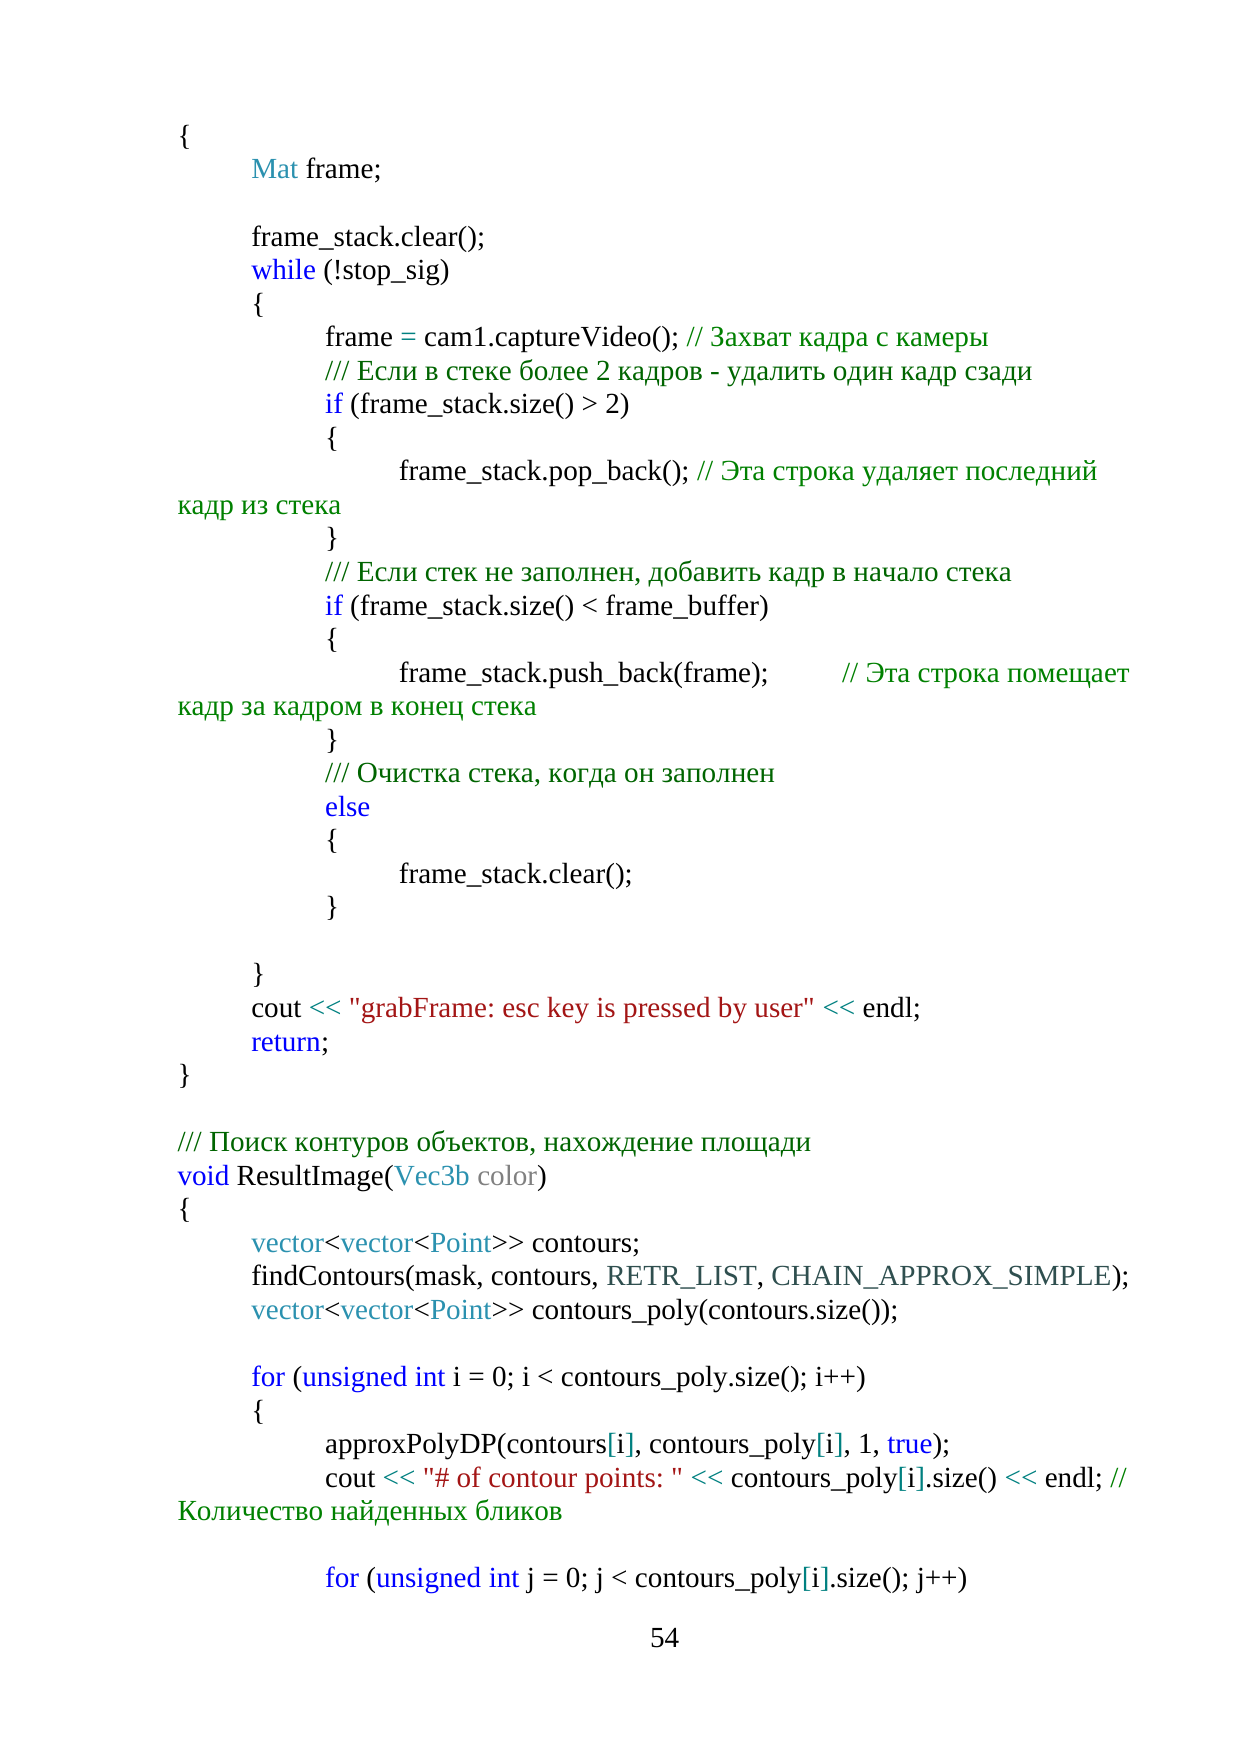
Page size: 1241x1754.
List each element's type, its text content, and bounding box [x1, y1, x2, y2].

text if (frame_stack.size() < frame_buffer) [177, 588, 1152, 621]
text approxPolyDP(contours[i], contours_poly[i], 1, true); [177, 1426, 1152, 1460]
text void ResultImage(Vec3b color) [177, 1158, 1152, 1191]
text else [177, 789, 1152, 822]
text Mat frame; [177, 152, 1152, 185]
text return; [177, 1024, 1152, 1057]
text { [177, 621, 1152, 655]
text vector<vector<Point>> contours_poly(contours.size()); [177, 1292, 1152, 1326]
text { [177, 118, 1152, 152]
text cout << "# of contour points: " << contours_poly[i].size() << endl; // Количество найденных бликов [177, 1460, 1152, 1527]
text } [177, 521, 1152, 554]
text frame_stack.clear(); [177, 219, 1152, 252]
text { [177, 1191, 1152, 1225]
text { [177, 1393, 1152, 1426]
text for (unsigned int j = 0; j < contours_poly[i].size(); j++) [177, 1560, 1152, 1594]
text frame_stack.push_back(frame); // Эта строка помещает кадр за кадром в конец стека [177, 655, 1152, 722]
text frame_stack.clear(); [177, 856, 1152, 889]
text } [177, 1057, 1152, 1091]
text while (!stop_sig) [177, 252, 1152, 286]
text findContours(mask, contours, RETR_LIST, CHAIN_APPROX_SIMPLE); [177, 1258, 1152, 1292]
text { [177, 420, 1152, 453]
text /// Если в стеке более 2 кадров - удалить один кадр сзади [177, 353, 1152, 386]
text /// Если стек не заполнен, добавить кадр в начало стека [177, 554, 1152, 588]
text frame_stack.pop_back(); // Эта строка удаляет последний кадр из стека [177, 453, 1152, 521]
text } [177, 722, 1152, 755]
text { [177, 822, 1152, 856]
text } [177, 957, 1152, 990]
text vector<vector<Point>> contours; [177, 1225, 1152, 1258]
text { [177, 286, 1152, 319]
text /// Поиск контуров объектов, нахождение площади [177, 1124, 1152, 1158]
text /// Очистка стека, когда он заполнен [177, 755, 1152, 789]
text for (unsigned int i = 0; i < contours_poly.size(); i++) [177, 1359, 1152, 1393]
text cout << "grabFrame: esc key is pressed by user" << endl; [177, 990, 1152, 1024]
text } [177, 889, 1152, 923]
text frame = cam1.captureVideo(); // Захват кадра с камеры [177, 319, 1152, 353]
text if (frame_stack.size() > 2) [177, 386, 1152, 420]
